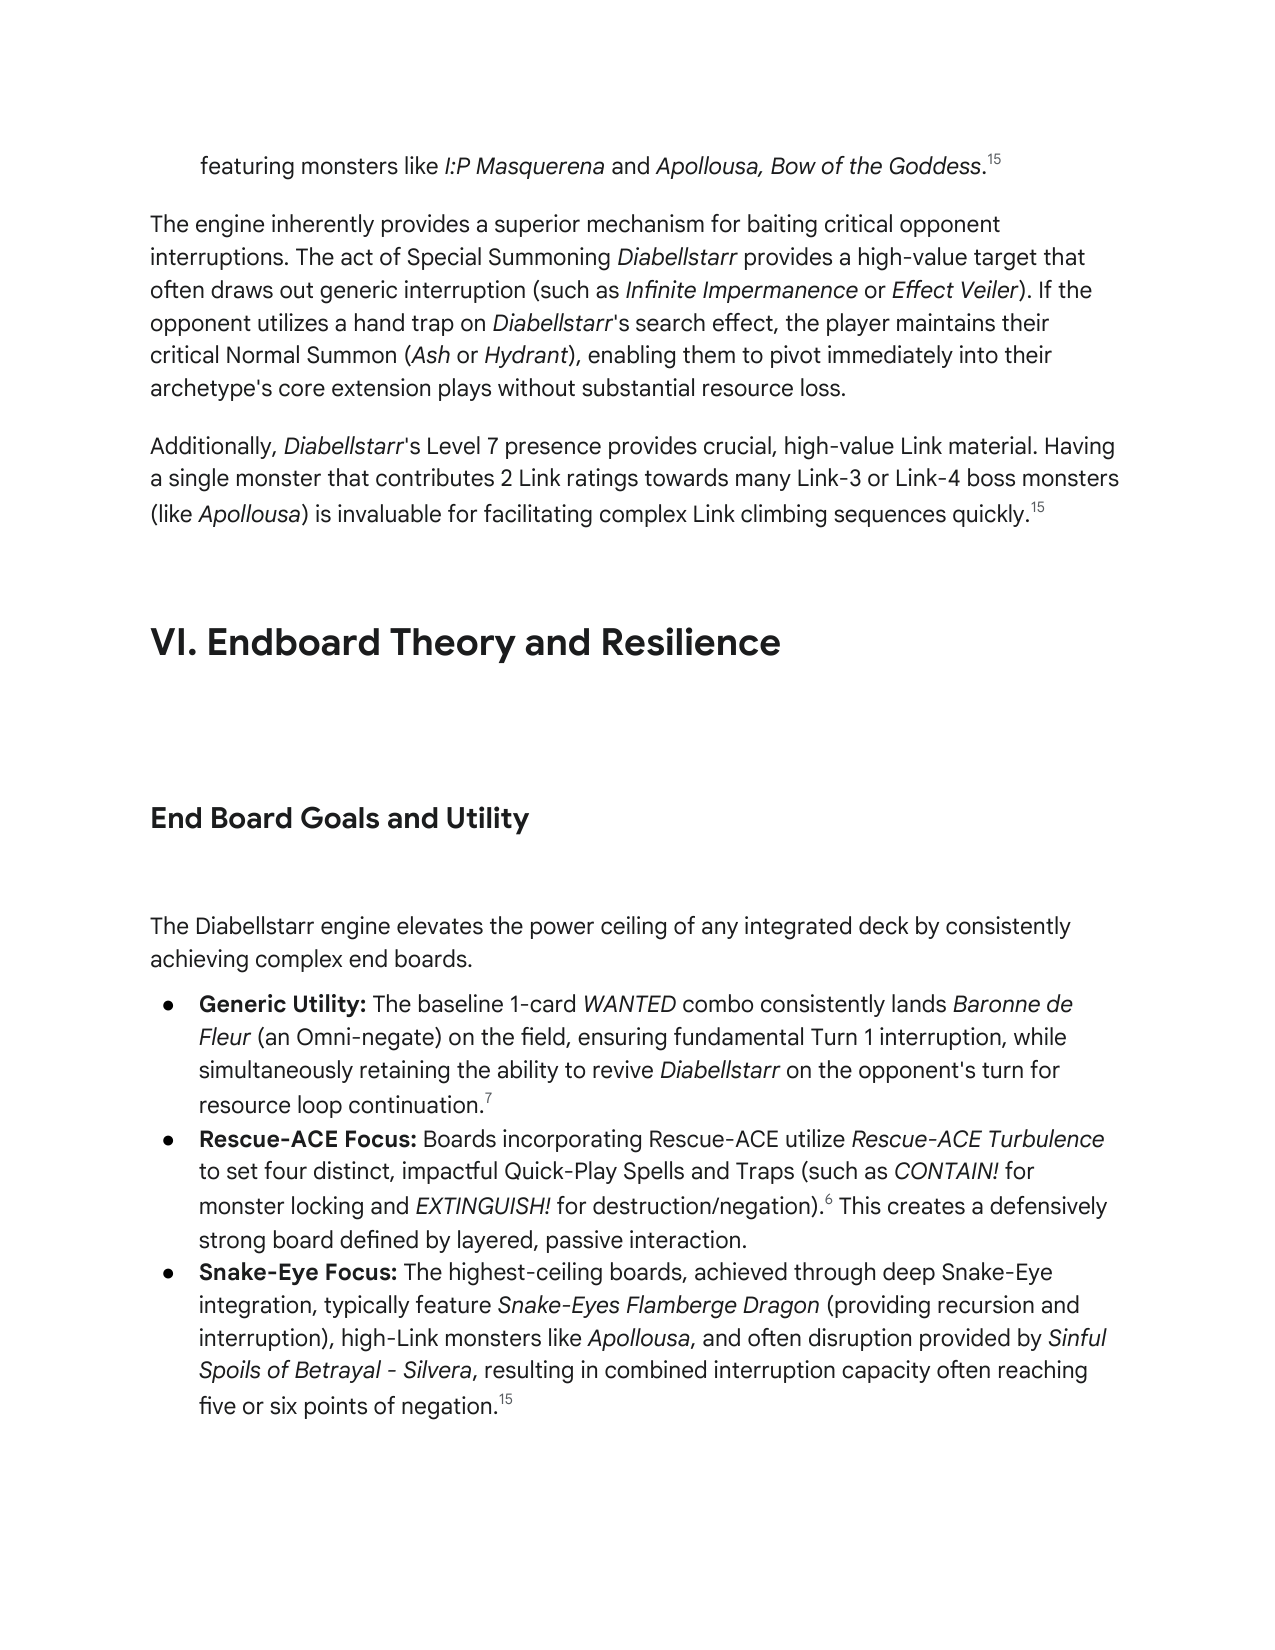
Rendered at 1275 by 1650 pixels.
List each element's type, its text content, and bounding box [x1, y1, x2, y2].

subtitle End Board Goals and Utility [150, 801, 1125, 837]
text Additionally, Diabellstarr's Level 7 presence provides crucial, high-value Link material. Having a single monster that contributes 2 Link ratings towards many Link-3 or Link-4 boss monsters (like Apollousa) is invaluable for facilitating complex Link climbing sequences quickly.15 [150, 432, 1125, 529]
list Generic Utility: The baseline 1-card WANTED combo consistently lands Baronne de Fleur (an Omni-negate) on the field, ensuring fundamental Turn 1 interruption, while simultaneously retaining the ability to revive Diabellstarr on the opponent's turn for resource loop continuation.7 [161, 991, 1125, 1120]
text The Diabellstarr engine elevates the power ceiling of any integrated deck by consistently achieving complex end boards. [150, 913, 1125, 974]
text The engine inherently provides a superior mechanism for baiting critical opponent interruptions. The act of Special Summoning Diabellstarr provides a high-value target that often draws out generic interruption (such as Infinite Impermanence or Effect Veiler). If the opponent utilizes a hand trap on Diabellstarr's search effect, the player maintains their critical Normal Summon (Ash or Hydrant), enabling them to pivot immediately into their archetype's core extension plays without substantial resource loss. [150, 211, 1125, 403]
list Rescue-ACE Focus: Boards incorporating Rescue-ACE utilize Rescue-ACE Turbulence to set four distinct, impactful Quick-Play Spells and Traps (such as CONTAIN! for monster locking and EXTINGUISH! for destruction/negation).6 This creates a defensively strong board defined by layered, passive interaction. [161, 1125, 1125, 1255]
subtitle VI. Endboard Theory and Resilience [150, 619, 1125, 666]
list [162, 150, 1125, 181]
list Snake-Eye Focus: The highest-ceiling boards, achieved through deep Snake-Eye integration, typically feature Snake-Eyes Flamberge Dragon (providing recursion and interruption), high-Link monsters like Apollousa, and often disruption provided by Sinful Spoils of Betrayal - Silvera, resulting in combined interruption capacity often reaching five or six points of negation.15 [161, 1259, 1125, 1421]
